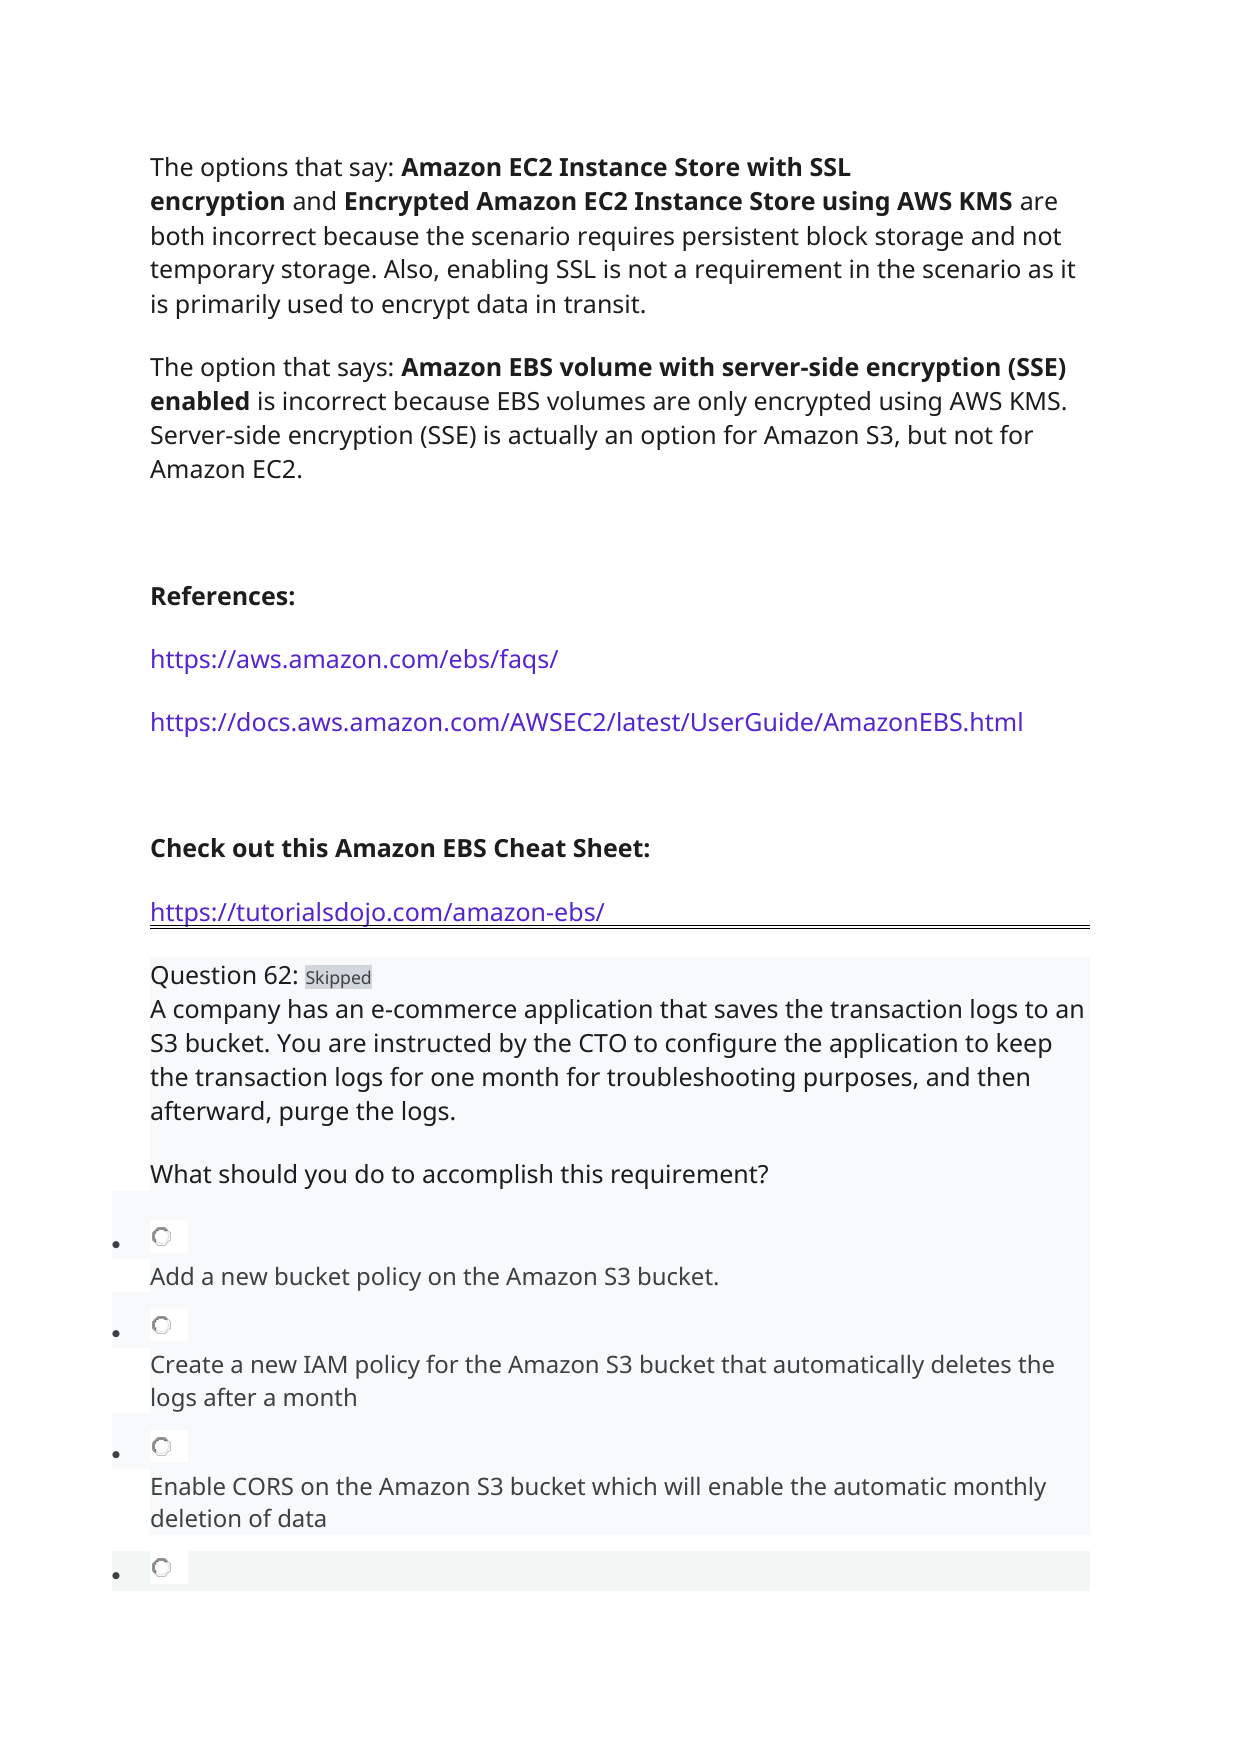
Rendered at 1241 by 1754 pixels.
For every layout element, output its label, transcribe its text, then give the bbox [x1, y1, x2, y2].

list ​ [112, 1220, 1090, 1259]
text A company has an e-commerce application that saves the transaction logs to an S3 bucket. You are instructed by the CTO to configure the application to keep the transaction logs for one month for troubleshooting purposes, and then afterward, purge the logs. [150, 992, 1090, 1128]
text https://docs.aws.amazon.com/AWSEC2/latest/UserGuide/AmazonEBS.html [150, 704, 1090, 739]
list ​ [112, 1430, 1090, 1469]
text Question 62: Skipped [150, 957, 1090, 992]
list ​ [112, 1551, 1090, 1591]
text Create a new IAM policy for the Amazon S3 bucket that automatically deletes the logs after a month [150, 1348, 1090, 1413]
text Enable CORS on the Amazon S3 bucket which will enable the automatic monthly deletion of data [150, 1469, 1090, 1535]
text The options that say: Amazon EC2 Instance Store with SSL encryption and Encrypted Amazon EC2 Instance Store using AWS KMS are both incorrect because the scenario requires persistent block storage and not temporary storage. Also, enabling SSL is not a requirement in the scenario as it is primarily used to encrypt data in transit. [150, 150, 1090, 320]
text https://aws.amazon.com/ebs/faqs/ [150, 641, 1090, 675]
text What should you do to accomplish this requirement? [150, 1157, 1090, 1191]
list ​ [112, 1309, 1090, 1348]
text Add a new bucket policy on the Amazon S3 bucket. [150, 1259, 1090, 1292]
text Check out this Amazon EBS Cheat Sheet: [150, 831, 1090, 865]
text https://tutorialsdojo.com/amazon-ebs/ [150, 894, 1090, 925]
text The option that says: Amazon EBS volume with server-side encryption (SSE) enabled is incorrect because EBS volumes are only encrypted using AWS KMS. Server-side encryption (SSE) is actually an option for Amazon S3, but not for Amazon EC2. [150, 349, 1090, 486]
text References: [150, 578, 1090, 612]
